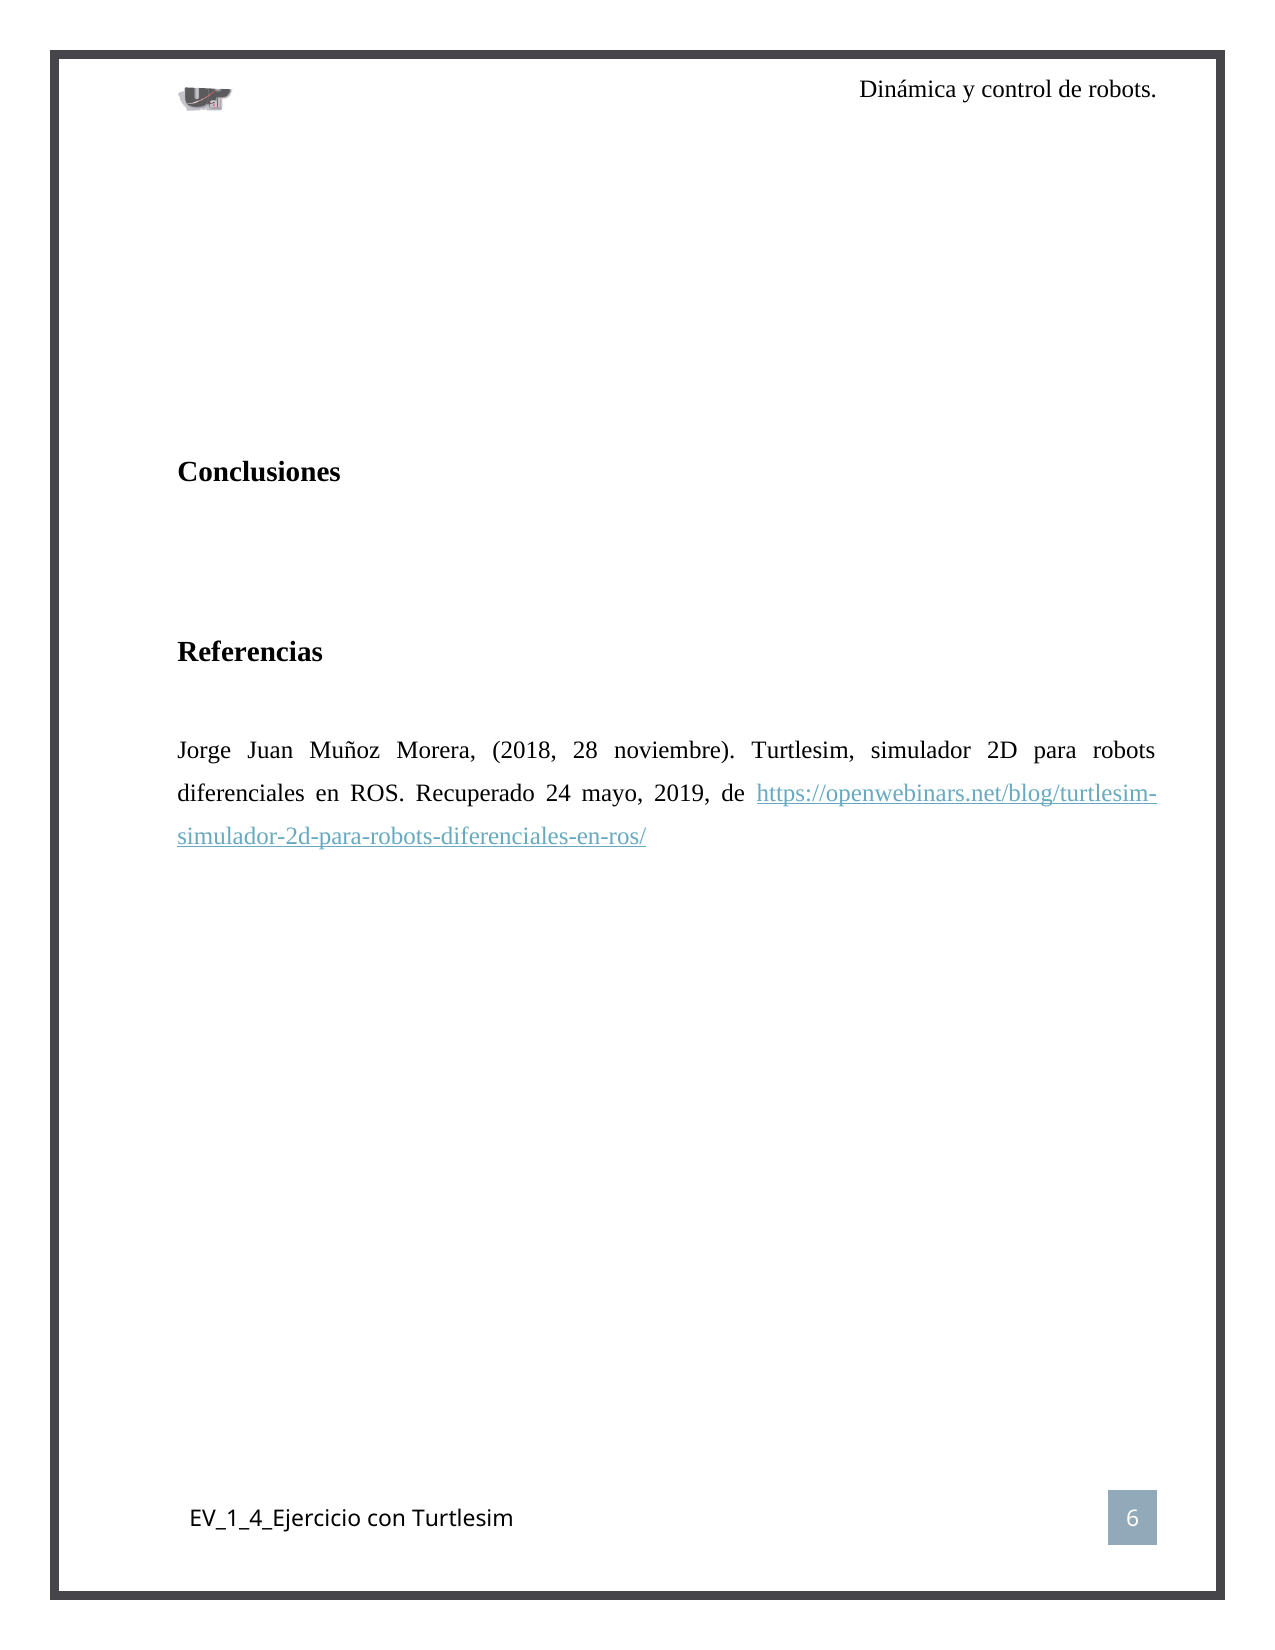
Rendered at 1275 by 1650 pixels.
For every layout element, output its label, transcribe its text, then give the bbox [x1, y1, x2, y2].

text Conclusiones [177, 454, 1157, 488]
picture [177, 87, 237, 111]
text Jorge Juan Muñoz Morera, (2018, 28 noviembre). Turtlesim, simulador 2D para robots diferenciales en ROS. Recuperado 24 mayo, 2019, de https://openwebinars.net/blog/turtlesim-simulador-2d-para-robots-diferenciales-en-ros/ [177, 735, 1157, 850]
text Referencias [177, 634, 1157, 668]
